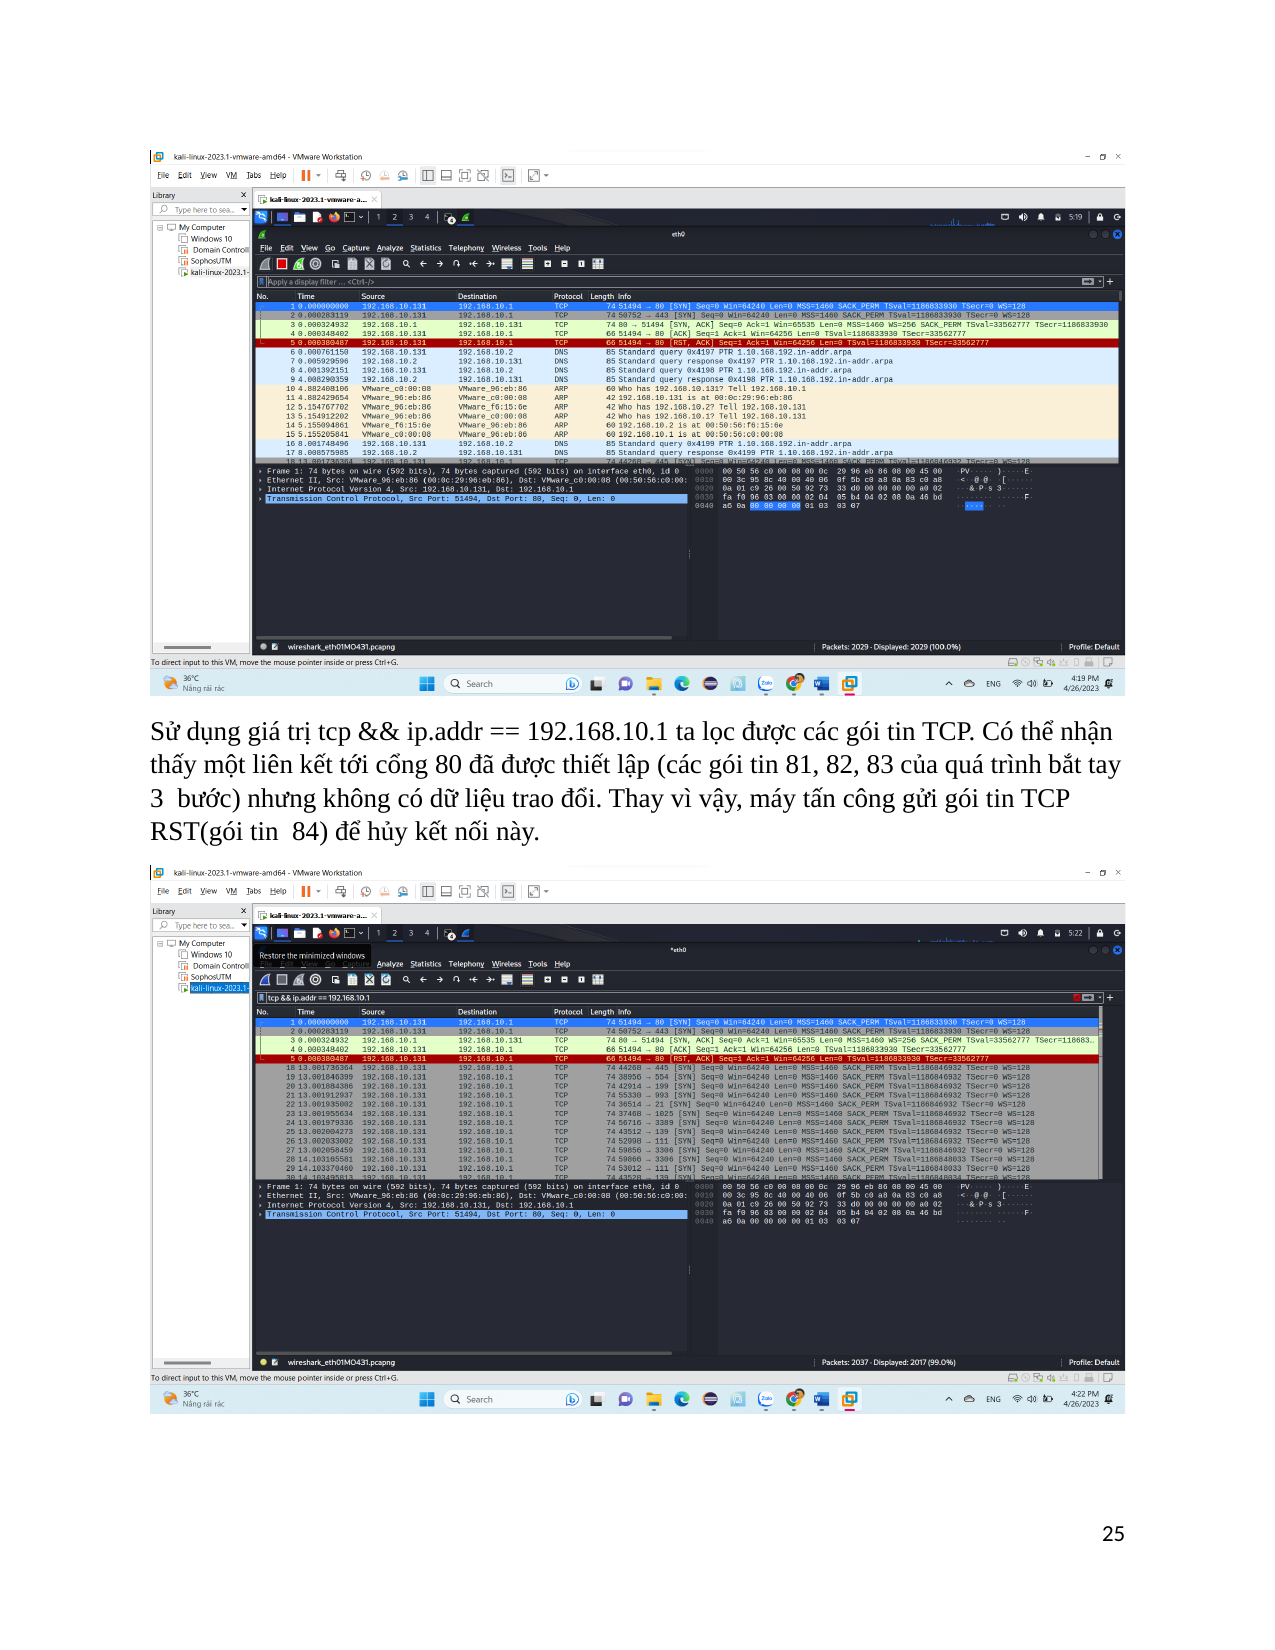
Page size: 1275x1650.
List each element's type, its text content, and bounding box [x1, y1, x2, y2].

picture [150, 150, 1125, 696]
text Sử dụng giá trị tcp && ip.addr == 192.168.10.1 ta lọc được các gói tin TCP. Có thể nhận thấy một liên kết tới cổng 80 đã được thiết lập (các gói tin 81, 82, 83 của quá trình bắt tay 3 bước) nhưng không có dữ liệu trao đổi. Thay vì vậy, máy tấn công gửi gói tin TCP RST(gói tin 84) để hủy kết nối này. [150, 715, 1125, 847]
picture [150, 865, 1125, 1414]
